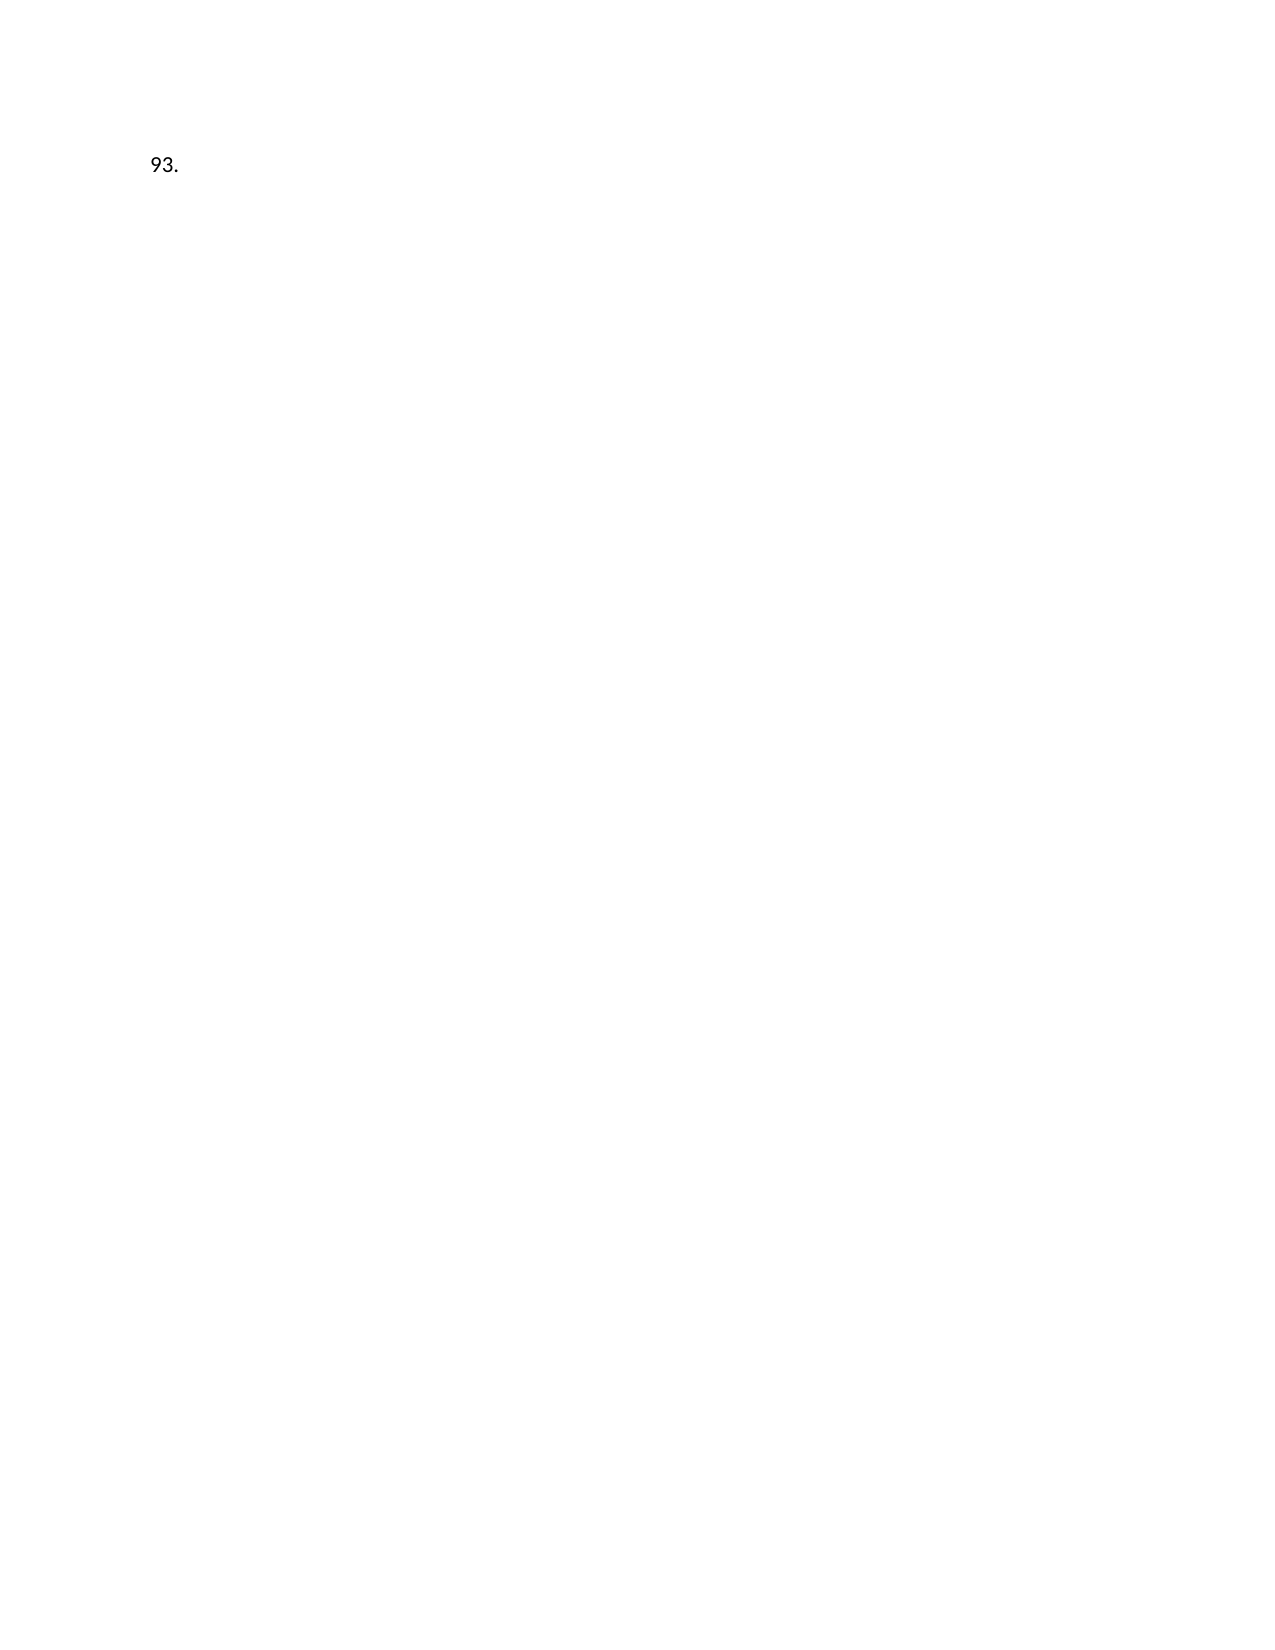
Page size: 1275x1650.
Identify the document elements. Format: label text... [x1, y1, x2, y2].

text 93. [150, 150, 1125, 178]
